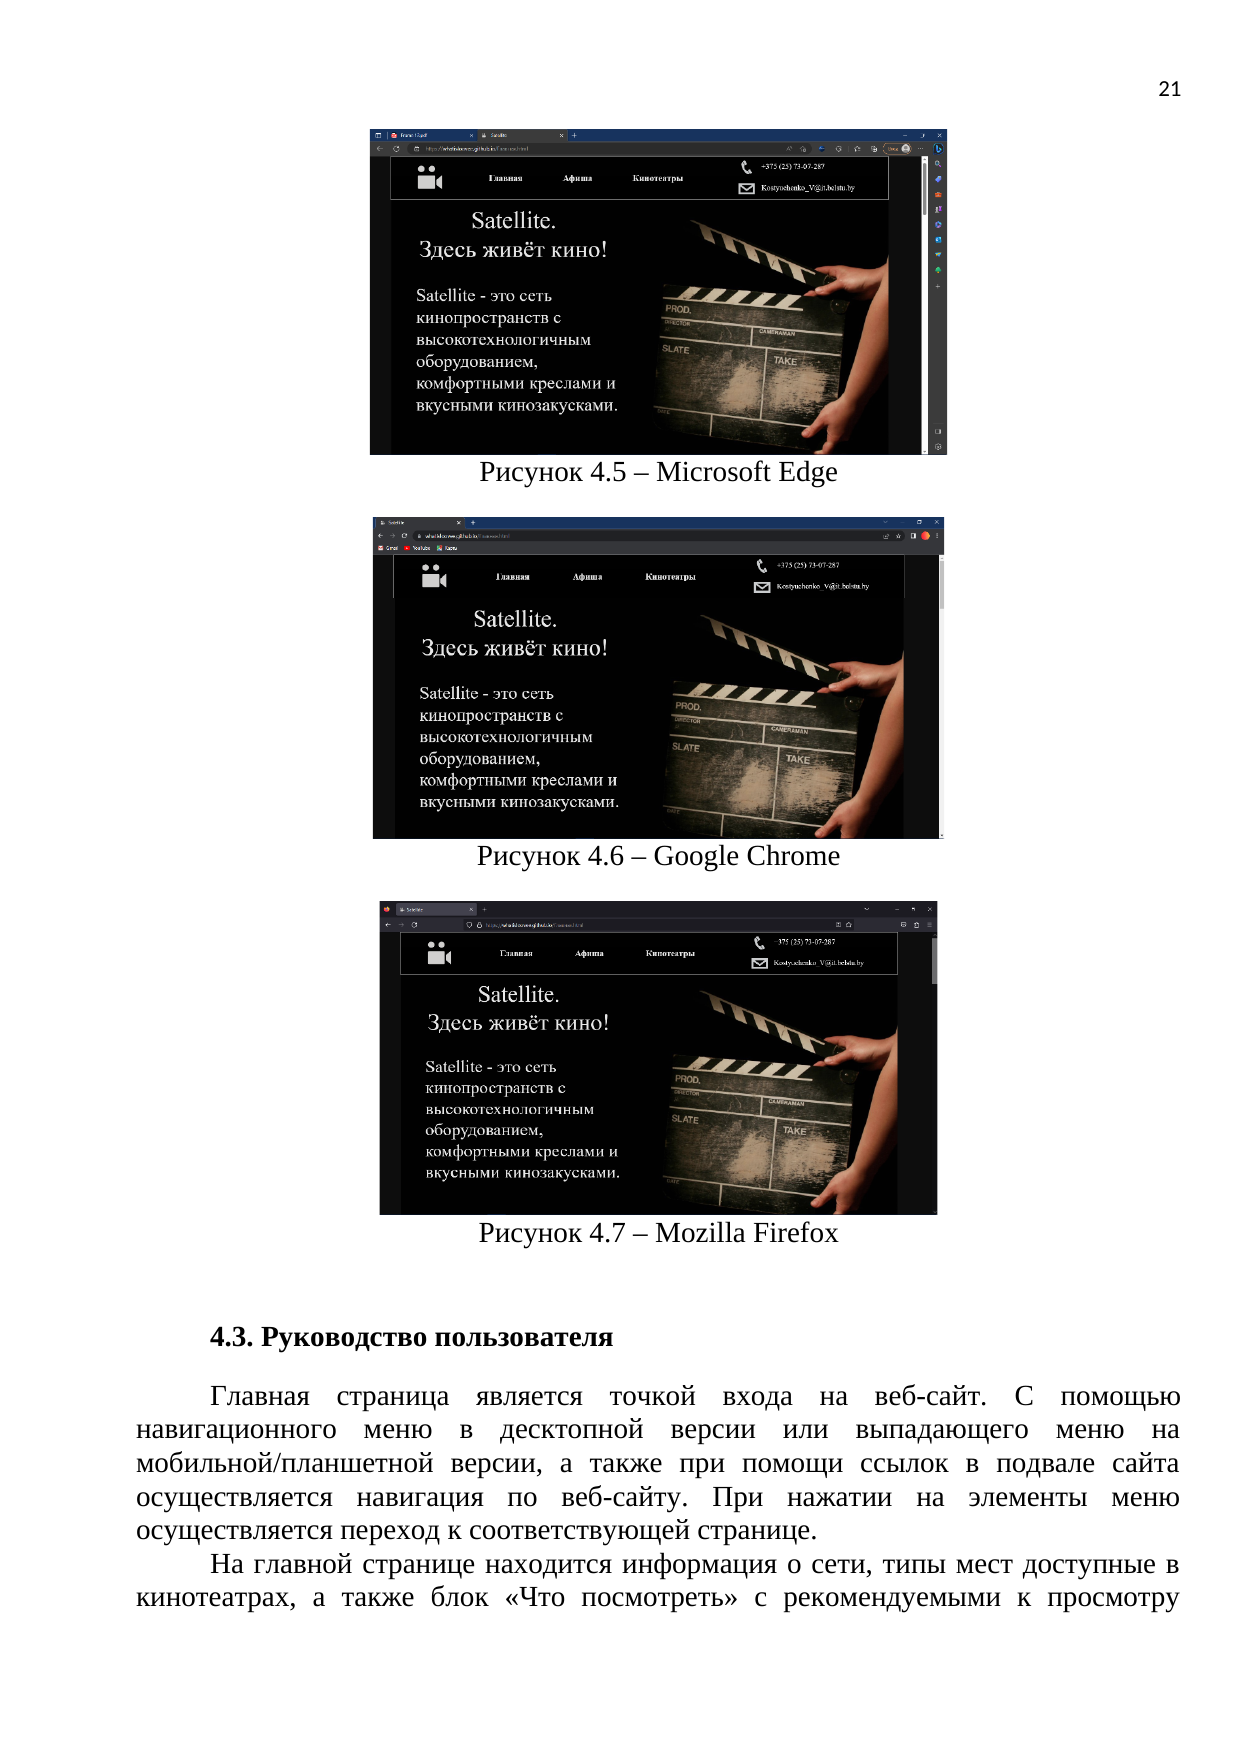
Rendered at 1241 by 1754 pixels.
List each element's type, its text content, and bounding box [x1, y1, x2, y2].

subtitle 4.3. Руководство пользователя [136, 1319, 1181, 1353]
picture [369, 129, 948, 455]
picture [379, 901, 938, 1215]
text Рисунок 4.6 – Google Chrome [136, 838, 1181, 872]
text Рисунок 4.7 – Mozilla Firefox [136, 1215, 1181, 1248]
text Рисунок 4.5 – Microsoft Edge [136, 454, 1181, 488]
picture [372, 517, 945, 839]
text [136, 1546, 1181, 1613]
text Главная страница является точкой входа на веб-сайт. C помощью навигационного меню в десктопной версии или выпадающего меню на мобильной/планшетной версии, а также при помощи ссылок в подвале сайта осуществляется навигация по веб-сайту. При нажатии на элементы меню осуществляется переход к соответствующей странице. [136, 1378, 1181, 1546]
